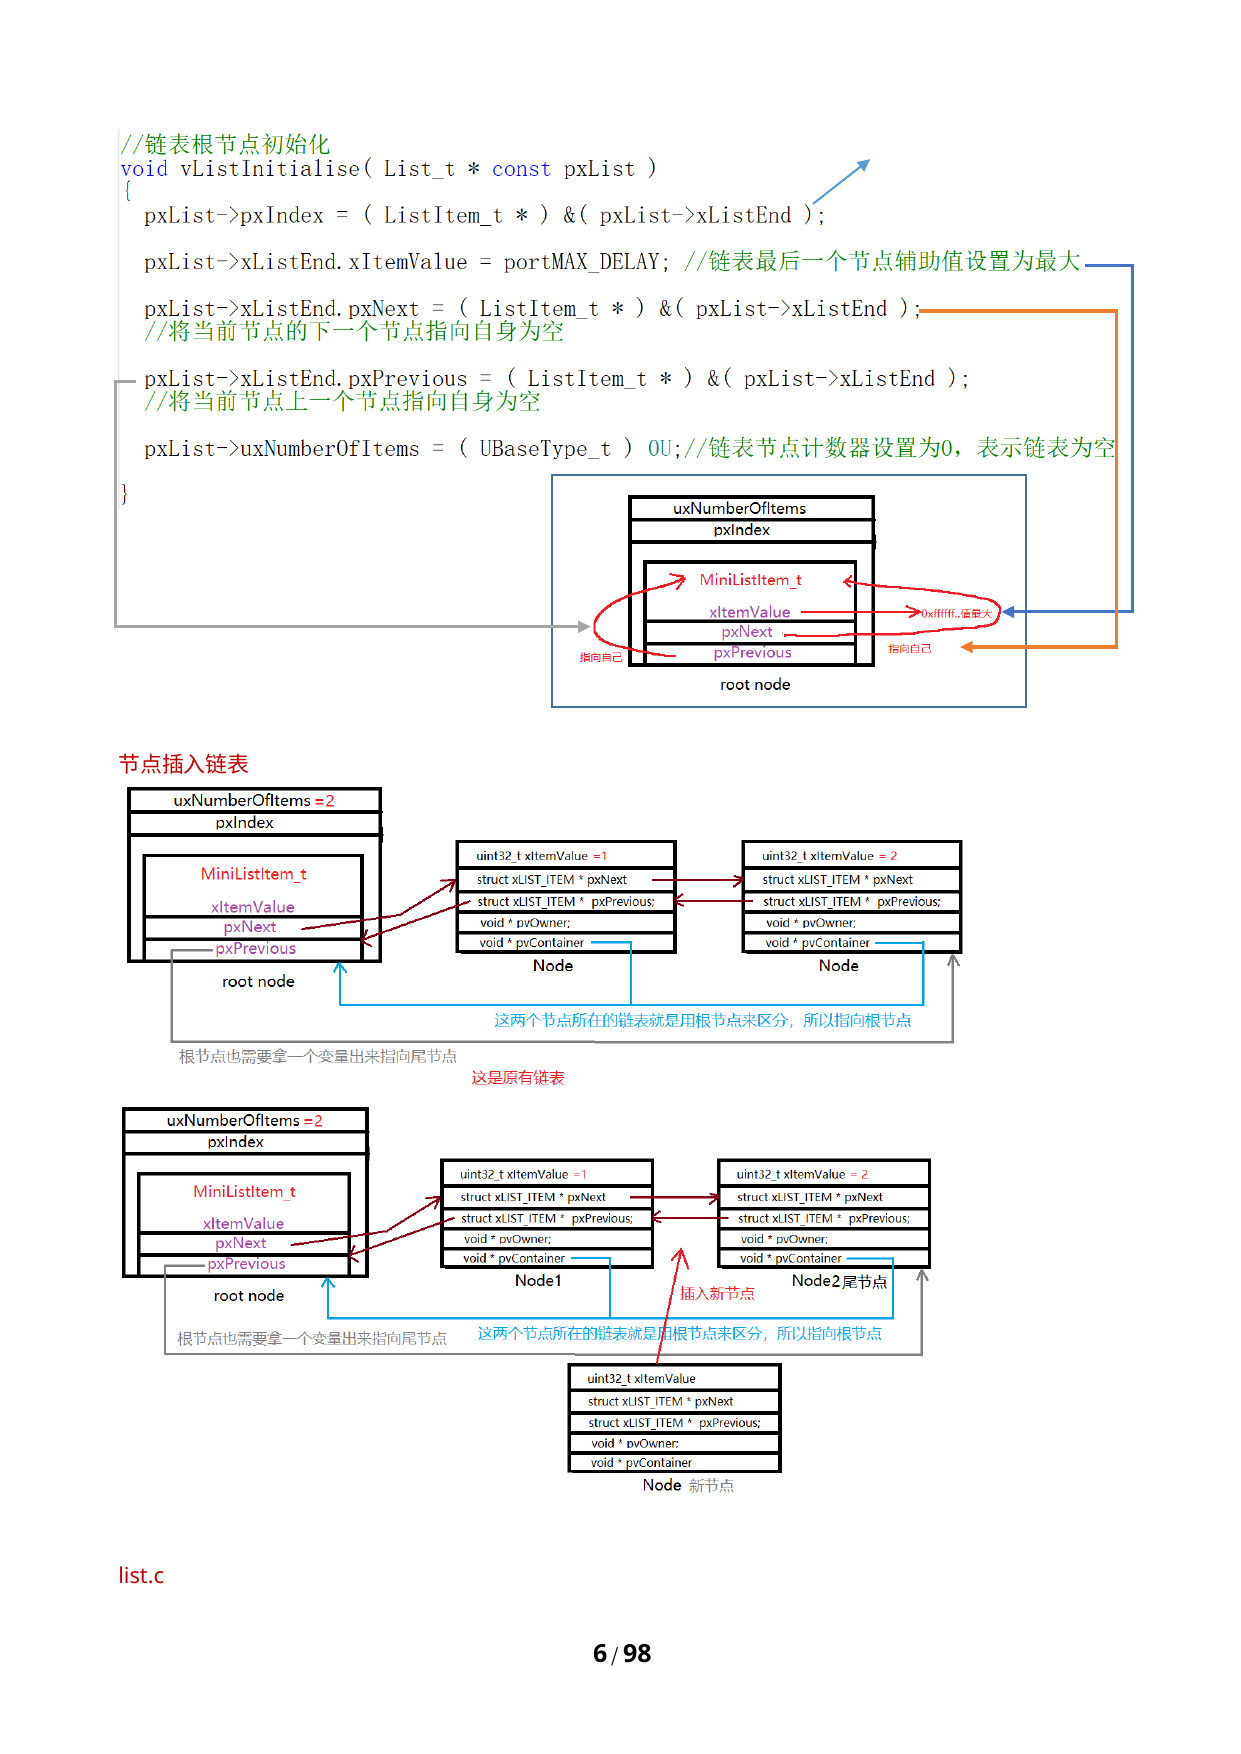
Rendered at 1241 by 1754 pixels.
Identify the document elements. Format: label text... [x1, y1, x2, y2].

picture [553, 476, 1025, 693]
picture [118, 129, 1123, 510]
picture [118, 779, 974, 1096]
text 节点插入链表 [118, 747, 1122, 779]
text list.c [118, 1559, 1122, 1592]
picture [118, 1104, 938, 1495]
